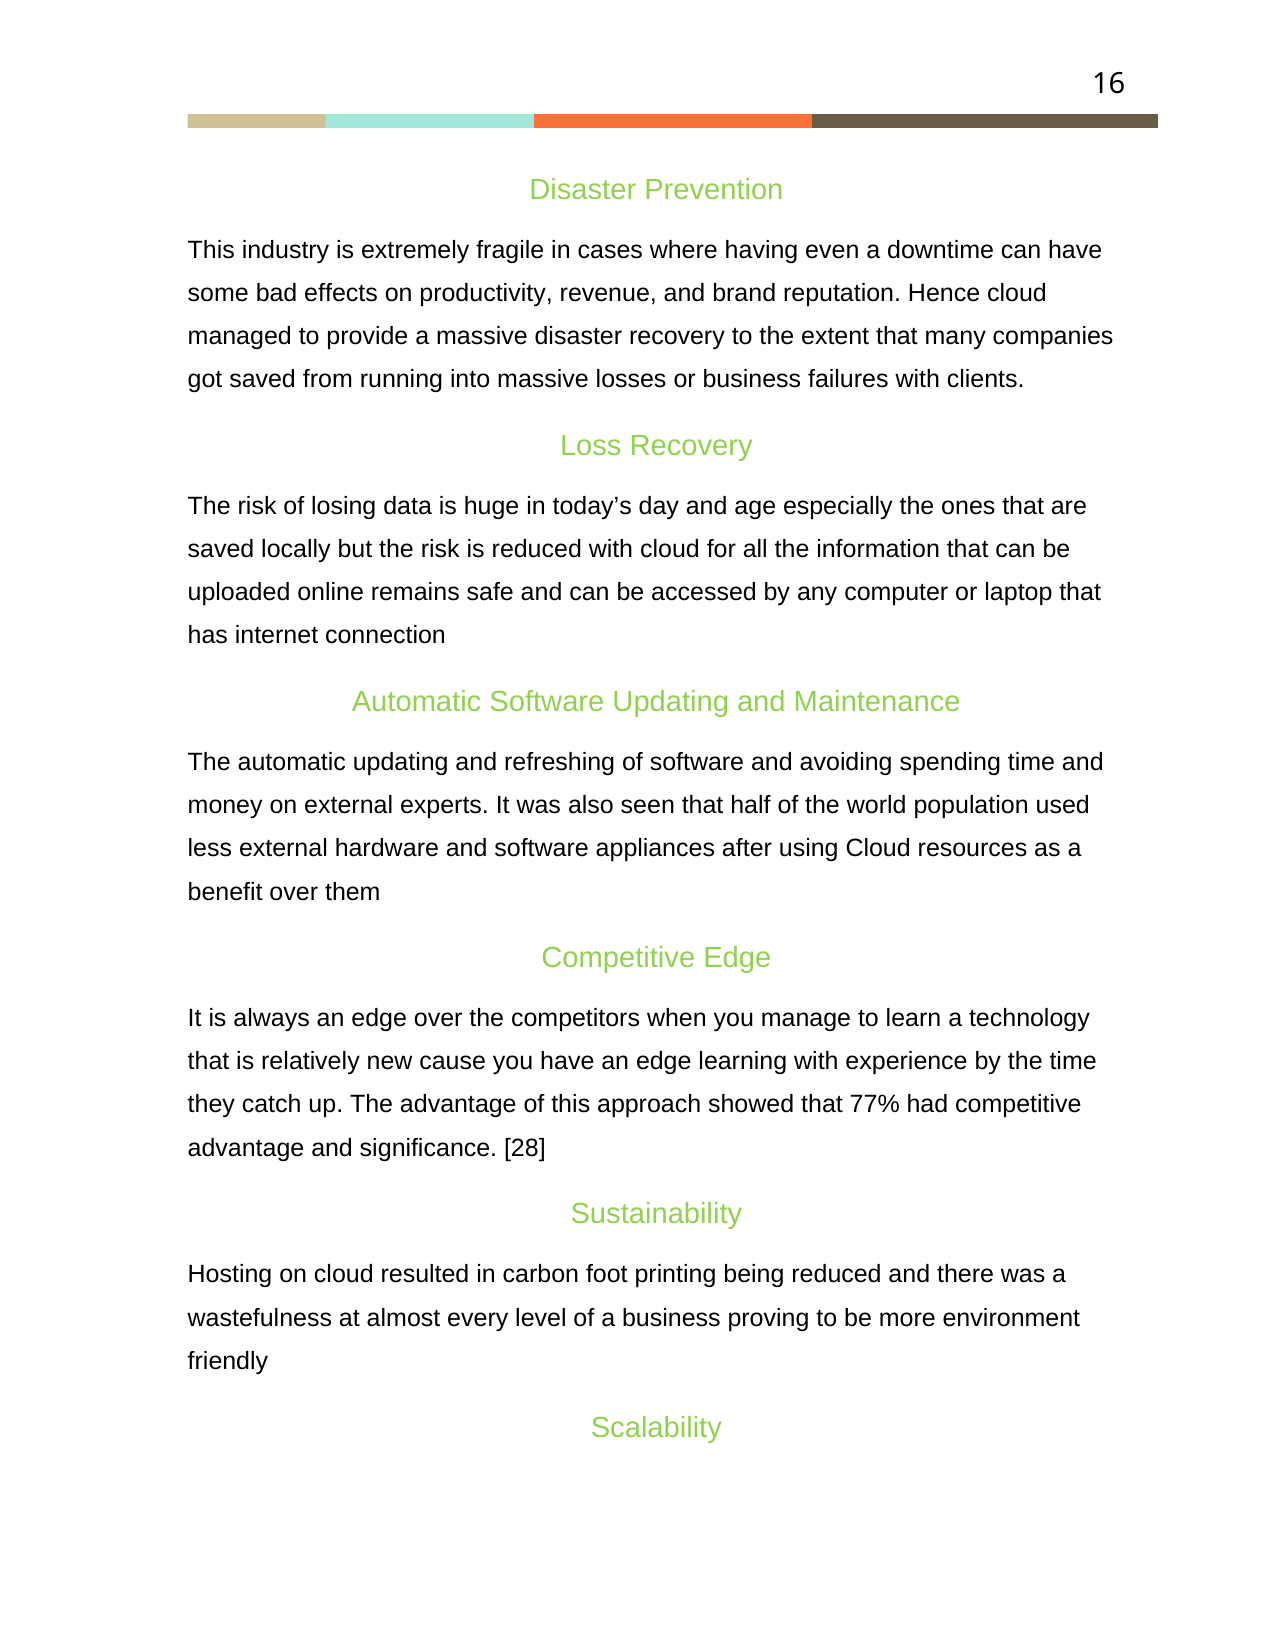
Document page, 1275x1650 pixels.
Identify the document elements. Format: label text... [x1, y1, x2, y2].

text This industry is extremely fragile in cases where having even a downtime can have some bad effects on productivity, revenue, and brand reputation. Hence cloud managed to provide a massive disaster recovery to the extent that many companies got saved from running into massive losses or business failures with clients. [187, 235, 1125, 393]
subtitle Scalability [187, 1409, 1125, 1443]
subtitle Sustainability [187, 1197, 1125, 1230]
text It is always an edge over the competitors when you manage to learn a technology that is relatively new cause you have an edge learning with experience by the time they catch up. The advantage of this approach showed that 77% had competitive advantage and significance. [28] [187, 1003, 1125, 1161]
text The risk of losing data is huge in today’s day and age especially the ones that are saved locally but the risk is reduced with cloud for all the information that can be uploaded online remains safe and can be accessed by any computer or laptop that has internet connection [187, 491, 1125, 649]
text The automatic updating and refreshing of software and avoiding spending time and money on external experts. It was also seen that half of the world population used less external hardware and software appliances after using Cloud resources as a benefit over them [187, 747, 1125, 905]
picture [187, 114, 1158, 128]
subtitle Loss Recovery [187, 428, 1125, 462]
subtitle Disaster Prevention [187, 172, 1125, 206]
subtitle Competitive Edge [187, 940, 1125, 974]
text Hosting on cloud resulted in carbon foot printing being reduced and there was a wastefulness at almost every level of a business proving to be more environment friendly [187, 1259, 1125, 1374]
subtitle Automatic Software Updating and Maintenance [187, 684, 1125, 718]
